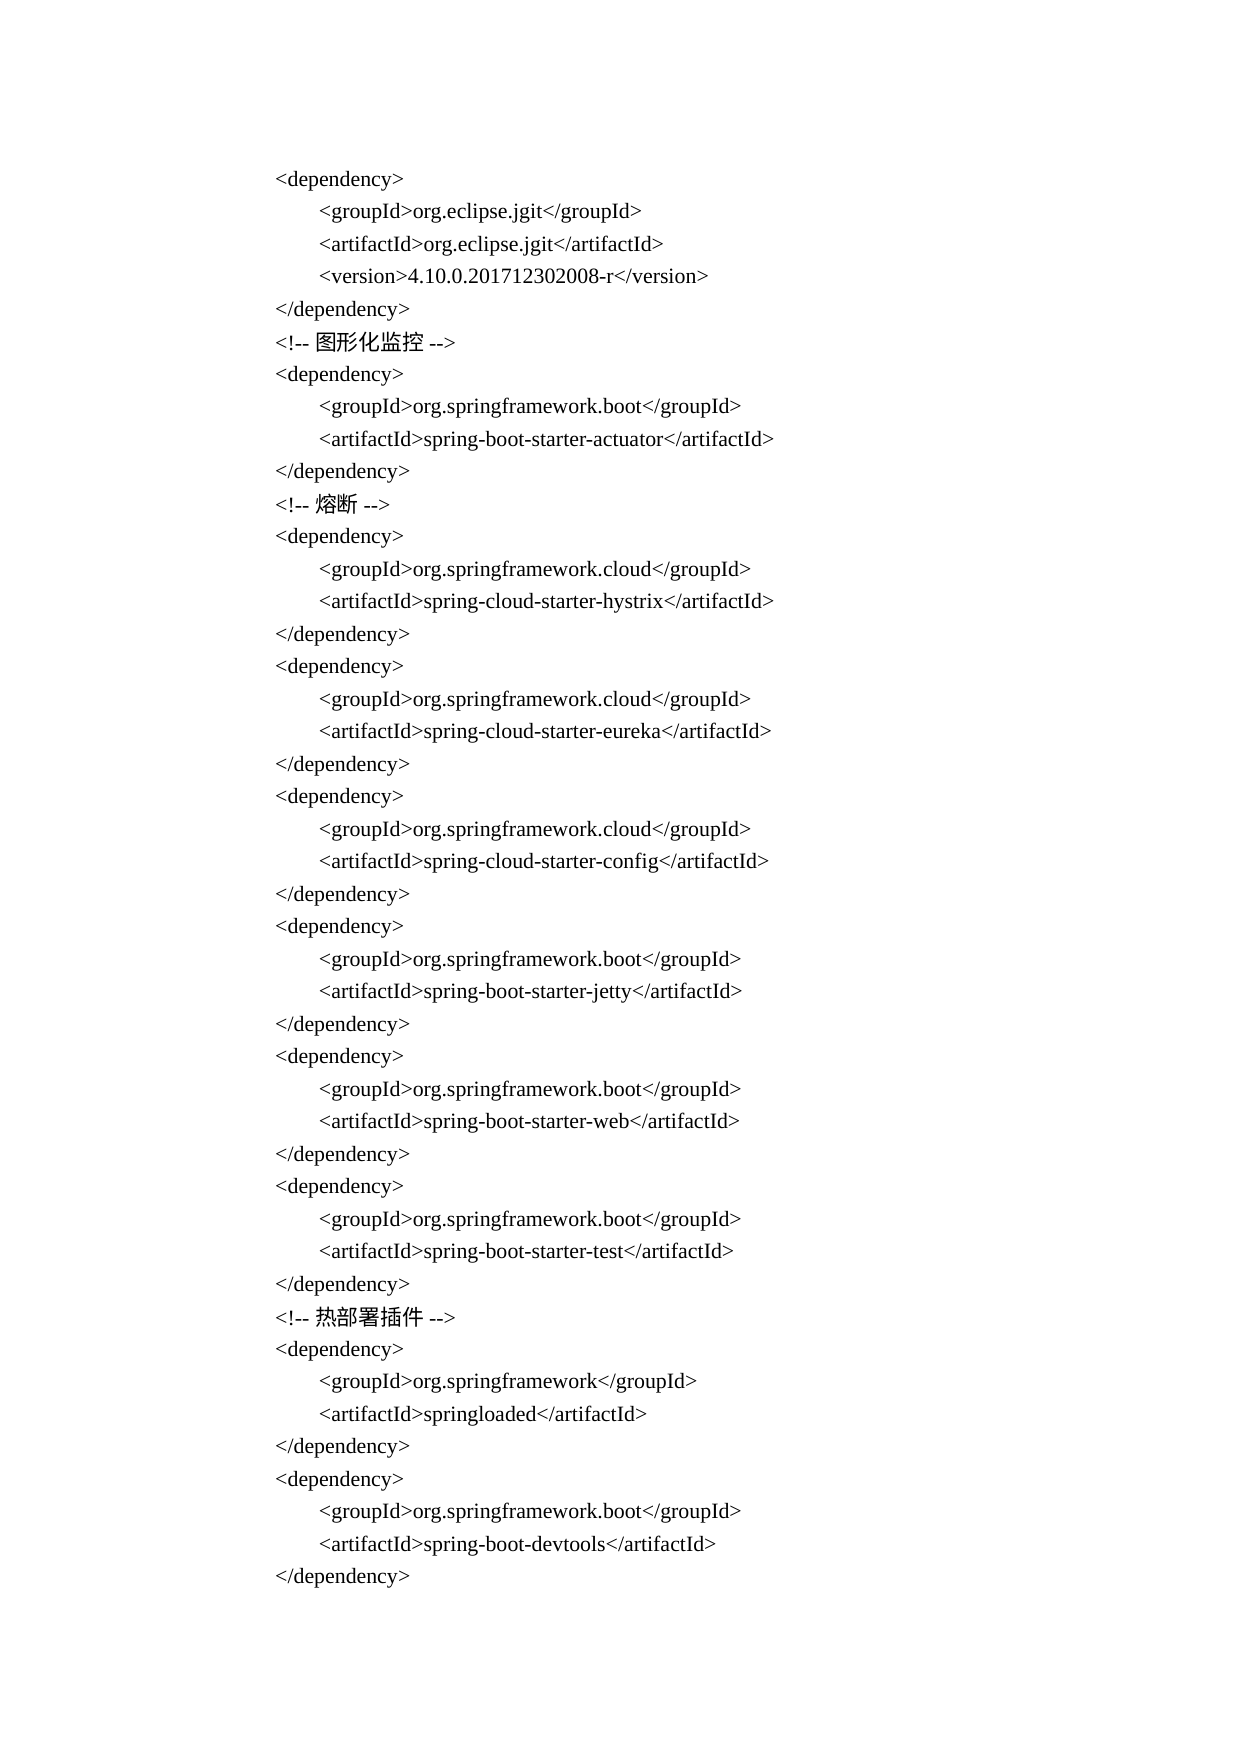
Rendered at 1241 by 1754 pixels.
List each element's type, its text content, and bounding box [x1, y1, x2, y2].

text <artifactId>spring-cloud-starter-hystrix</artifactId> [187, 584, 1053, 617]
text </dependency> [187, 1267, 1053, 1299]
text <dependency> [187, 1169, 1053, 1202]
text <groupId>org.springframework.boot</groupId> [187, 1202, 1053, 1234]
text </dependency> [187, 877, 1053, 909]
text <dependency> [187, 162, 1053, 194]
text <!-- 热部署插件 --> [187, 1299, 1053, 1332]
text <groupId>org.eclipse.jgit</groupId> [187, 194, 1053, 227]
text </dependency> [187, 747, 1053, 779]
text <artifactId>org.eclipse.jgit</artifactId> [187, 227, 1053, 259]
text <dependency> [187, 1039, 1053, 1072]
text <!-- 图形化监控 --> [187, 324, 1053, 357]
text <dependency> [187, 357, 1053, 389]
text <artifactId>spring-boot-devtools</artifactId> [187, 1527, 1053, 1559]
text <groupId>org.springframework.boot</groupId> [187, 942, 1053, 974]
text <artifactId>spring-boot-starter-actuator</artifactId> [187, 422, 1053, 454]
text <groupId>org.springframework.cloud</groupId> [187, 812, 1053, 844]
text <groupId>org.springframework.cloud</groupId> [187, 552, 1053, 584]
text <groupId>org.springframework.boot</groupId> [187, 389, 1053, 422]
text <version>4.10.0.201712302008-r</version> [187, 259, 1053, 292]
text </dependency> [187, 292, 1053, 324]
text <groupId>org.springframework.cloud</groupId> [187, 682, 1053, 714]
text <dependency> [187, 779, 1053, 812]
text <groupId>org.springframework.boot</groupId> [187, 1494, 1053, 1527]
text </dependency> [187, 454, 1053, 487]
text <dependency> [187, 1462, 1053, 1494]
text <groupId>org.springframework.boot</groupId> [187, 1072, 1053, 1104]
text <groupId>org.springframework</groupId> [187, 1364, 1053, 1397]
text </dependency> [187, 1137, 1053, 1169]
text </dependency> [187, 1429, 1053, 1462]
text <dependency> [187, 909, 1053, 942]
text <artifactId>springloaded</artifactId> [187, 1397, 1053, 1429]
text <artifactId>spring-boot-starter-web</artifactId> [187, 1104, 1053, 1137]
text <artifactId>spring-cloud-starter-config</artifactId> [187, 844, 1053, 877]
text </dependency> [187, 617, 1053, 649]
text </dependency> [187, 1007, 1053, 1039]
text </dependency> [187, 1559, 1053, 1592]
text <artifactId>spring-boot-starter-test</artifactId> [187, 1234, 1053, 1267]
text <artifactId>spring-boot-starter-jetty</artifactId> [187, 974, 1053, 1007]
text <artifactId>spring-cloud-starter-eureka</artifactId> [187, 714, 1053, 747]
text <dependency> [187, 649, 1053, 682]
text <dependency> [187, 519, 1053, 552]
text <dependency> [187, 1332, 1053, 1364]
text <!-- 熔断 --> [187, 487, 1053, 519]
